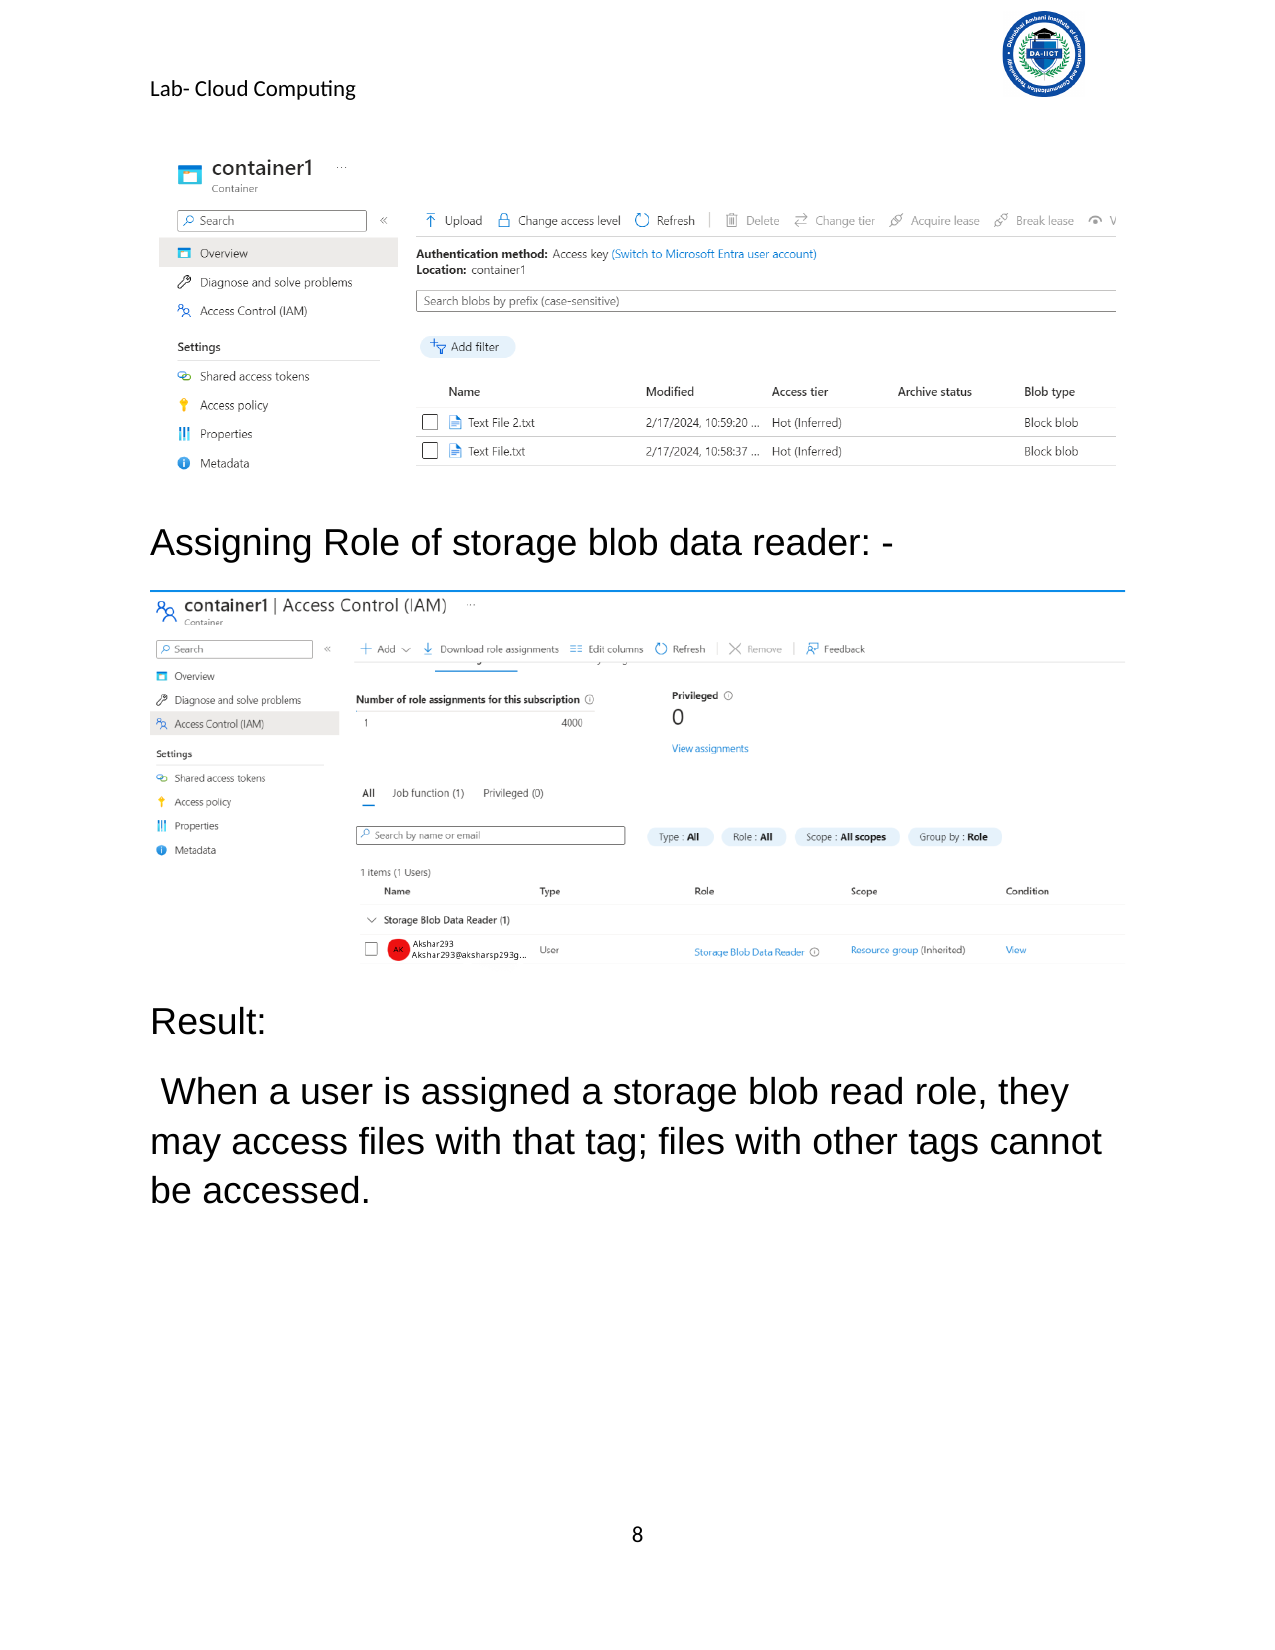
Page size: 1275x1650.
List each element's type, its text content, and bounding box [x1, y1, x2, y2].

text When a user is assigned a storage blob read role, they may access files with that tag; files with other tags cannot be accessed. [150, 1069, 1125, 1212]
picture [1002, 11, 1086, 97]
picture [159, 150, 1116, 496]
text Result: [150, 999, 1125, 1042]
text Assigning Role of storage blob data reader: - [150, 520, 1125, 563]
picture [150, 590, 1125, 975]
